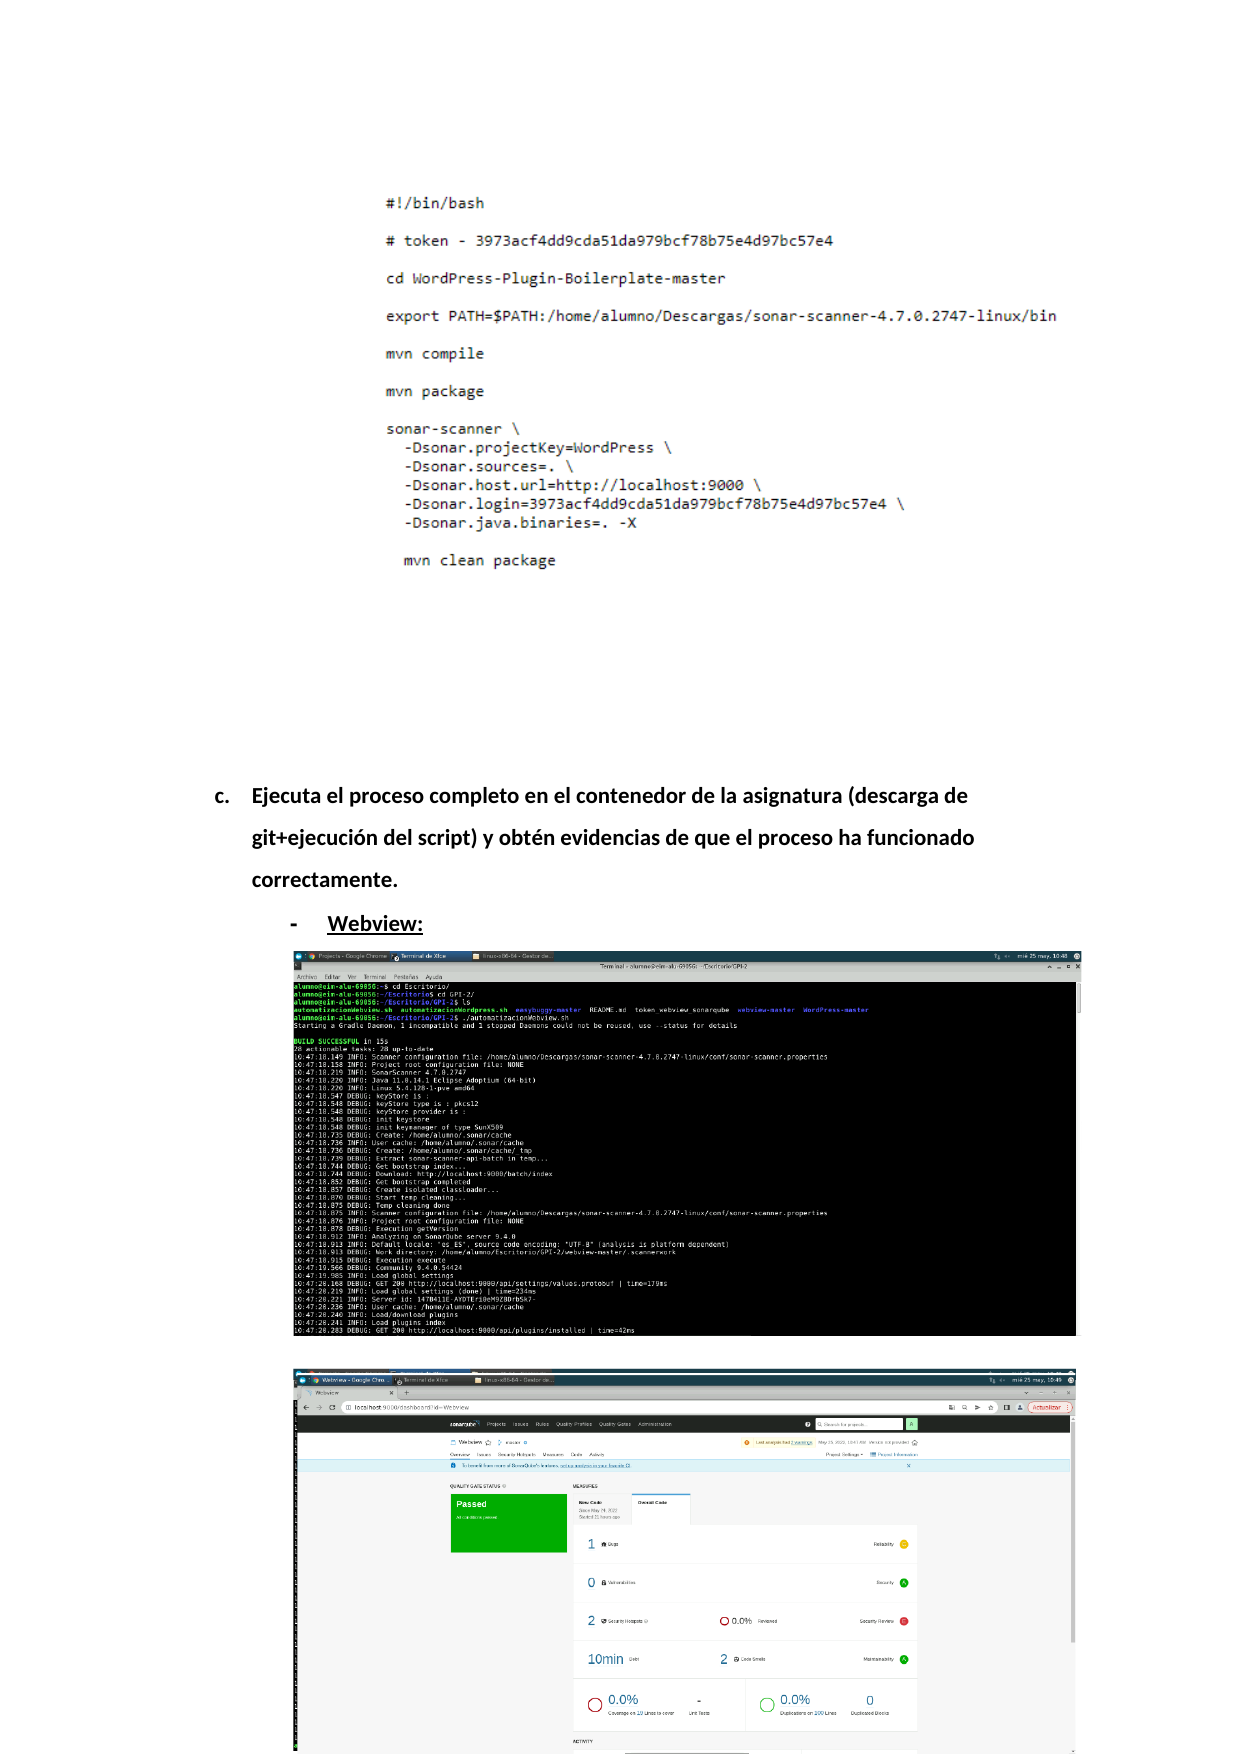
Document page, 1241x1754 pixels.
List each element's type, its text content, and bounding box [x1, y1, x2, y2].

list Webview: [290, 907, 1063, 938]
picture [293, 951, 1082, 1336]
picture [376, 182, 1098, 598]
list Ejecuta el proceso completo en el contenedor de la asignatura (descarga de git+ejecución del script) y obtén evidencias de que el proceso ha funcionado correctamente. [214, 781, 1063, 893]
picture [293, 1366, 1076, 1754]
